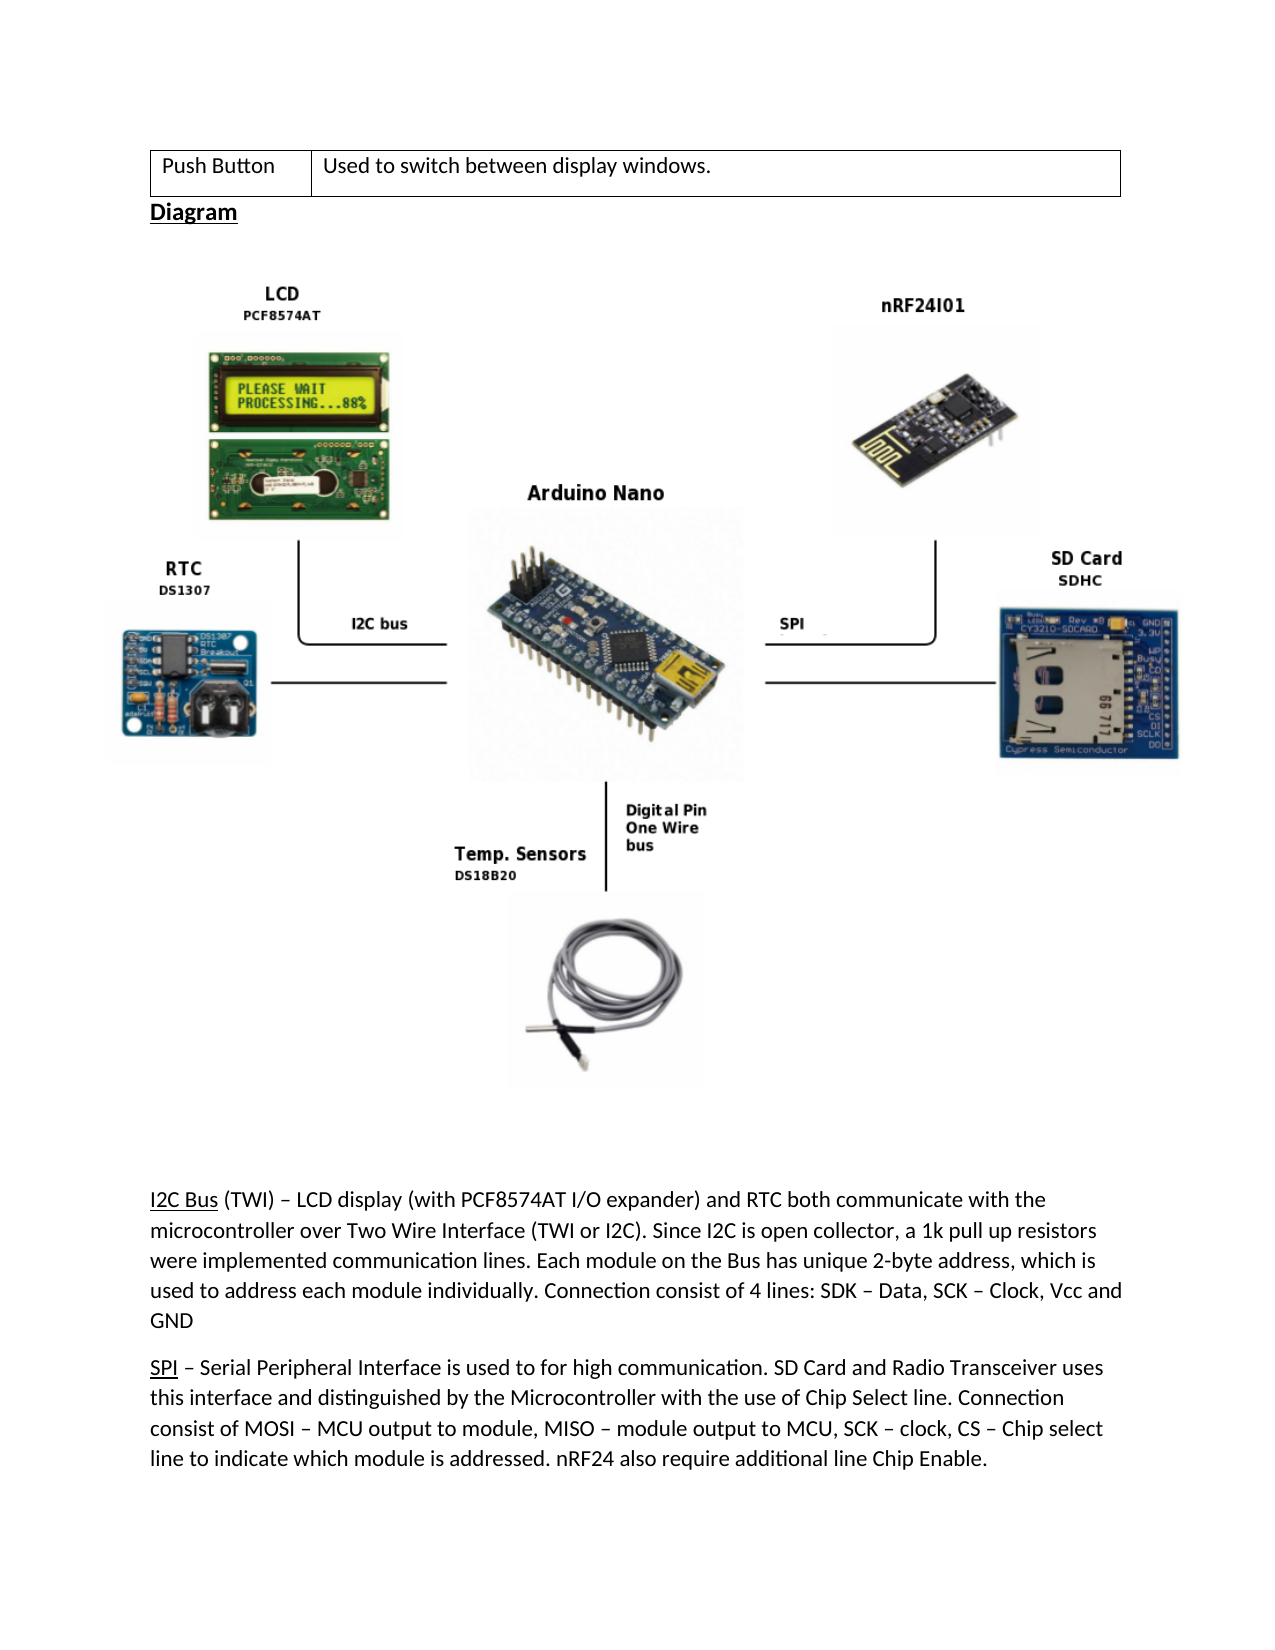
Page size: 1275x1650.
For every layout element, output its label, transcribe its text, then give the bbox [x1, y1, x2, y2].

picture [79, 259, 1221, 1118]
text Diagram [150, 197, 1125, 227]
text SPI – Serial Peripheral Interface is used to for high communication. SD Card and Radio Transceiver uses this interface and distinguished by the Microcontroller with the use of Chip Select line. Connection consist of MOSI – MCU output to module, MISO – module output to MCU, SCK – clock, CS – Chip select line to indicate which module is addressed. nRF24 also require additional line Chip Enable. [150, 1353, 1125, 1472]
text I2C Bus (TWI) – LCD display (with PCF8574AT I/O expander) and RTC both communicate with the microcontroller over Two Wire Interface (TWI or I2C). Since I2C is open collector, a 1k pull up resistors were implemented communication lines. Each module on the Bus has unique 2-byte address, which is used to address each module individually. Connection consist of 4 lines: SDK – Data, SCK – Clock, Vcc and GND [150, 1186, 1125, 1334]
table_cell Push Button [151, 151, 311, 196]
table_cell Used to switch between display windows. [312, 151, 1120, 196]
